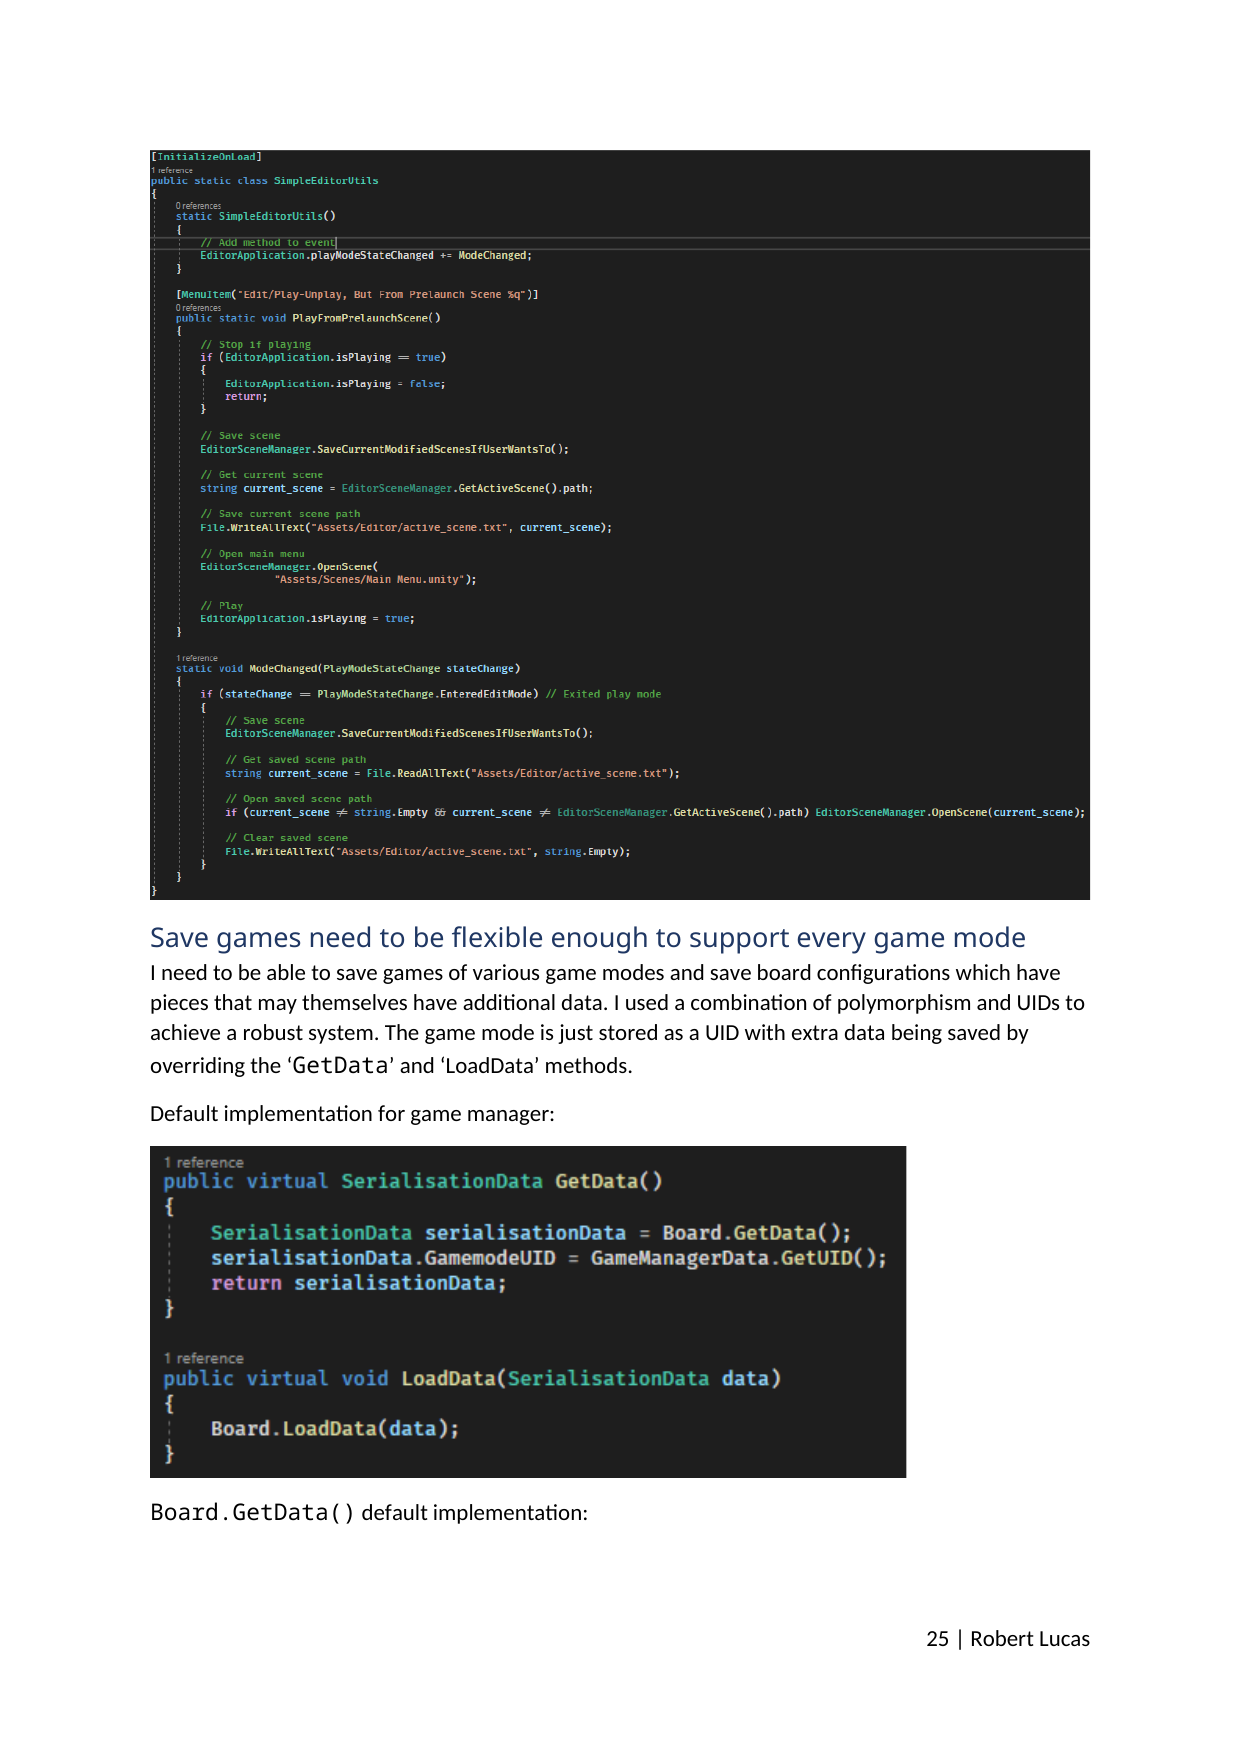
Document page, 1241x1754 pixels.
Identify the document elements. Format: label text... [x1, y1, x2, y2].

subtitle Save games need to be flexible enough to support every game mode [150, 918, 1090, 955]
text Default implementation for game manager: [150, 1099, 1090, 1127]
picture [150, 1146, 907, 1478]
text I need to be able to save games of various game modes and save board configurations which have pieces that may themselves have additional data. I used a combination of polymorphism and UIDs to achieve a robust system. The game mode is just stored as a UID with extra data being saved by overriding the ‘GetData’ and ‘LoadData’ methods. [150, 958, 1090, 1080]
picture [150, 150, 1091, 900]
text Board.GetData() default implementation: [150, 1496, 1090, 1528]
